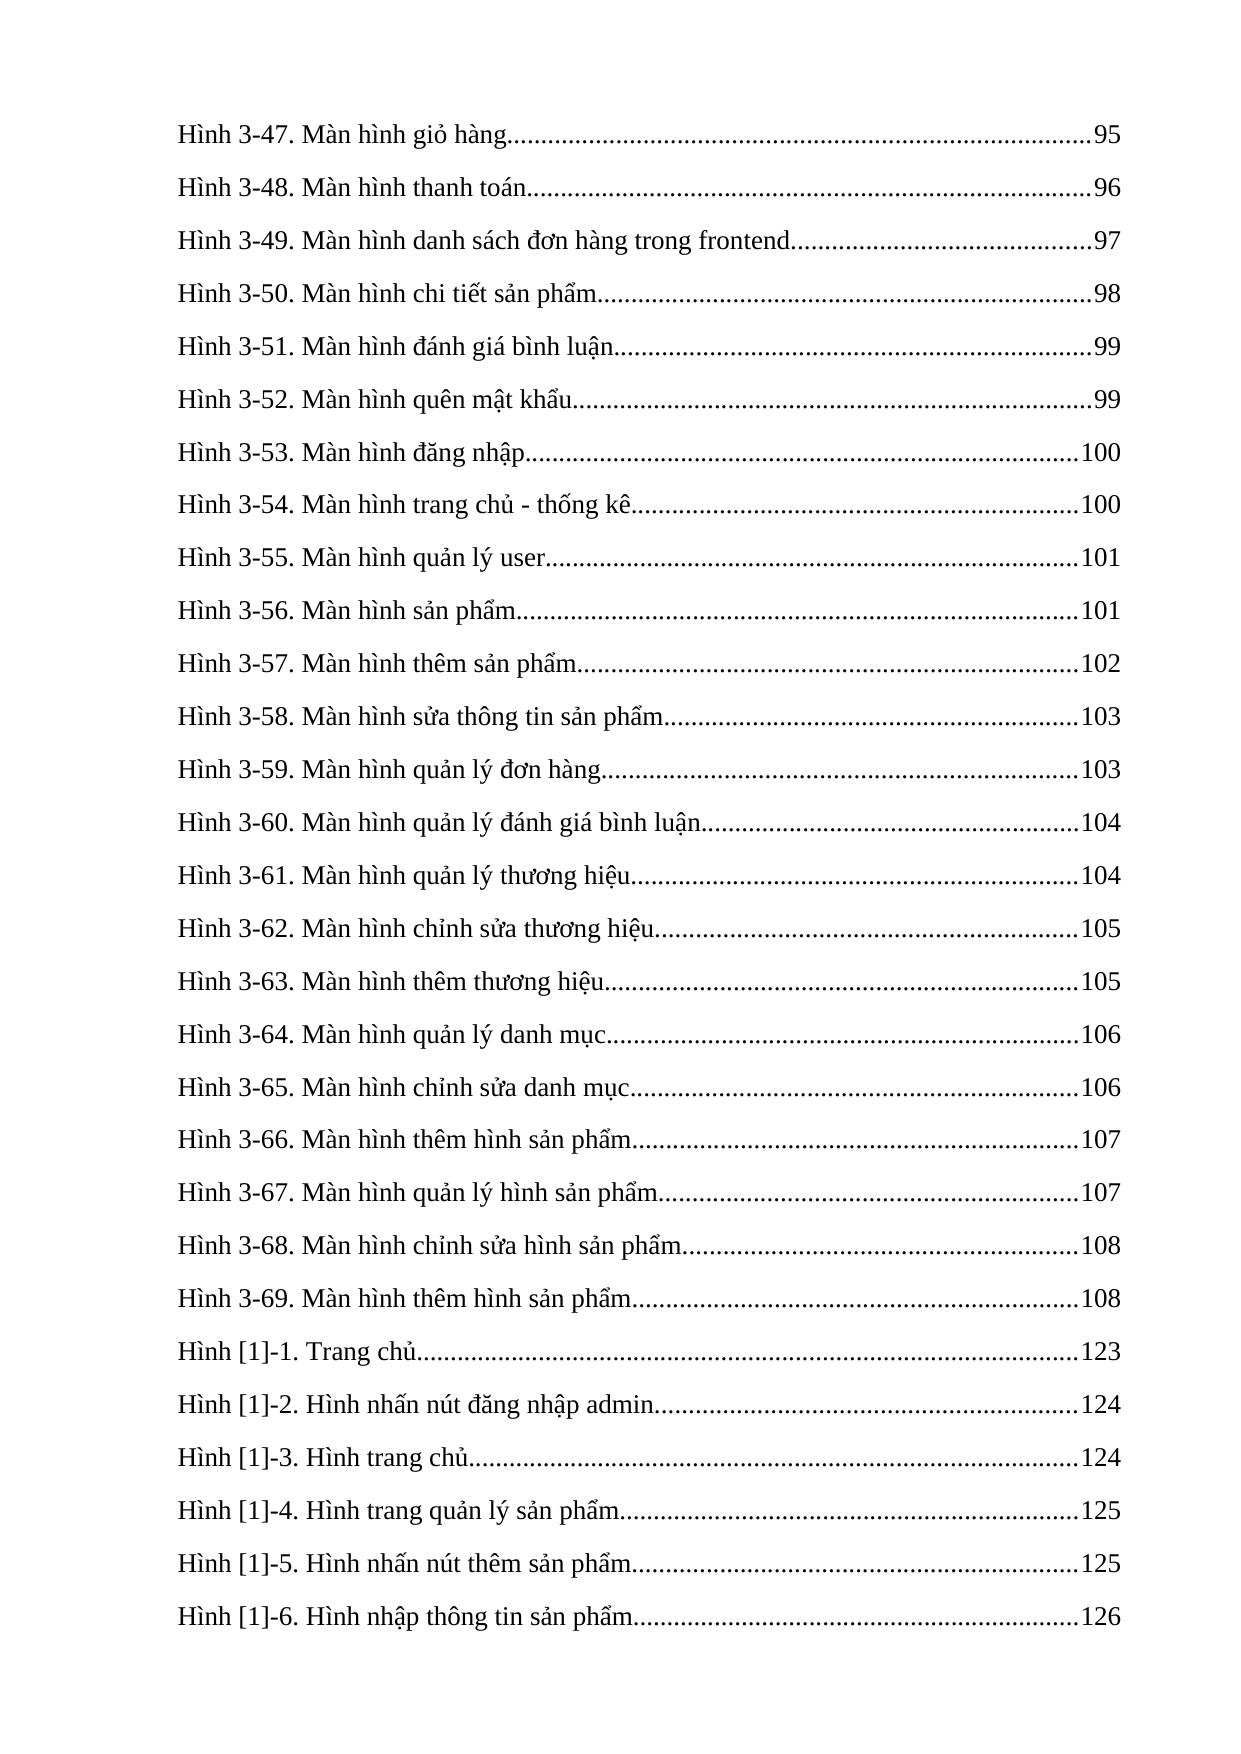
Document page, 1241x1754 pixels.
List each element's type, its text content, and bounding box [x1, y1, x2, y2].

text Hình 3-67. Màn hình quản lý hình sản phẩm 107 [177, 1176, 1122, 1208]
text Hình [1]-3. Hình trang chủ 124 [177, 1441, 1122, 1472]
text Hình 3-69. Màn hình thêm hình sản phẩm 108 [177, 1282, 1122, 1313]
text Hình 3-68. Màn hình chỉnh sửa hình sản phẩm 108 [177, 1229, 1122, 1261]
text Hình 3-57. Màn hình thêm sản phẩm 102 [177, 647, 1122, 678]
text Hình 3-65. Màn hình chỉnh sửa danh mục 106 [177, 1071, 1122, 1102]
text Hình 3-59. Màn hình quản lý đơn hàng 103 [177, 753, 1122, 784]
text Hình 3-48. Màn hình thanh toán 96 [177, 171, 1122, 202]
text Hình 3-62. Màn hình chỉnh sửa thương hiệu 105 [177, 912, 1122, 943]
text Hình 3-54. Màn hình trang chủ - thống kê 100 [177, 488, 1122, 520]
text Hình 3-53. Màn hình đăng nhập 100 [177, 436, 1122, 467]
text Hình 3-50. Màn hình chi tiết sản phẩm 98 [177, 277, 1122, 308]
text Hình 3-63. Màn hình thêm thương hiệu 105 [177, 965, 1122, 996]
text Hình 3-66. Màn hình thêm hình sản phẩm 107 [177, 1123, 1122, 1155]
text Hình 3-52. Màn hình quên mật khẩu 99 [177, 383, 1122, 414]
text Hình [1]-5. Hình nhấn nút thêm sản phẩm 125 [177, 1547, 1122, 1578]
text Hình 3-58. Màn hình sửa thông tin sản phẩm 103 [177, 700, 1122, 731]
text Hình 3-51. Màn hình đánh giá bình luận 99 [177, 330, 1122, 361]
text Hình [1]-2. Hình nhấn nút đăng nhập admin 124 [177, 1388, 1122, 1419]
text Hình 3-64. Màn hình quản lý danh mục 106 [177, 1018, 1122, 1049]
text Hình [1]-4. Hình trang quản lý sản phẩm 125 [177, 1494, 1122, 1525]
text Hình 3-49. Màn hình danh sách đơn hàng trong frontend 97 [177, 224, 1122, 255]
text Hình 3-60. Màn hình quản lý đánh giá bình luận 104 [177, 806, 1122, 837]
text Hình 3-55. Màn hình quản lý user 101 [177, 541, 1122, 573]
text Hình [1]-6. Hình nhập thông tin sản phẩm 126 [177, 1600, 1122, 1631]
text Hình 3-56. Màn hình sản phẩm 101 [177, 594, 1122, 626]
text Hình [1]-1. Trang chủ 123 [177, 1335, 1122, 1366]
text Hình 3-47. Màn hình giỏ hàng 95 [177, 118, 1122, 149]
text Hình 3-61. Màn hình quản lý thương hiệu 104 [177, 859, 1122, 890]
